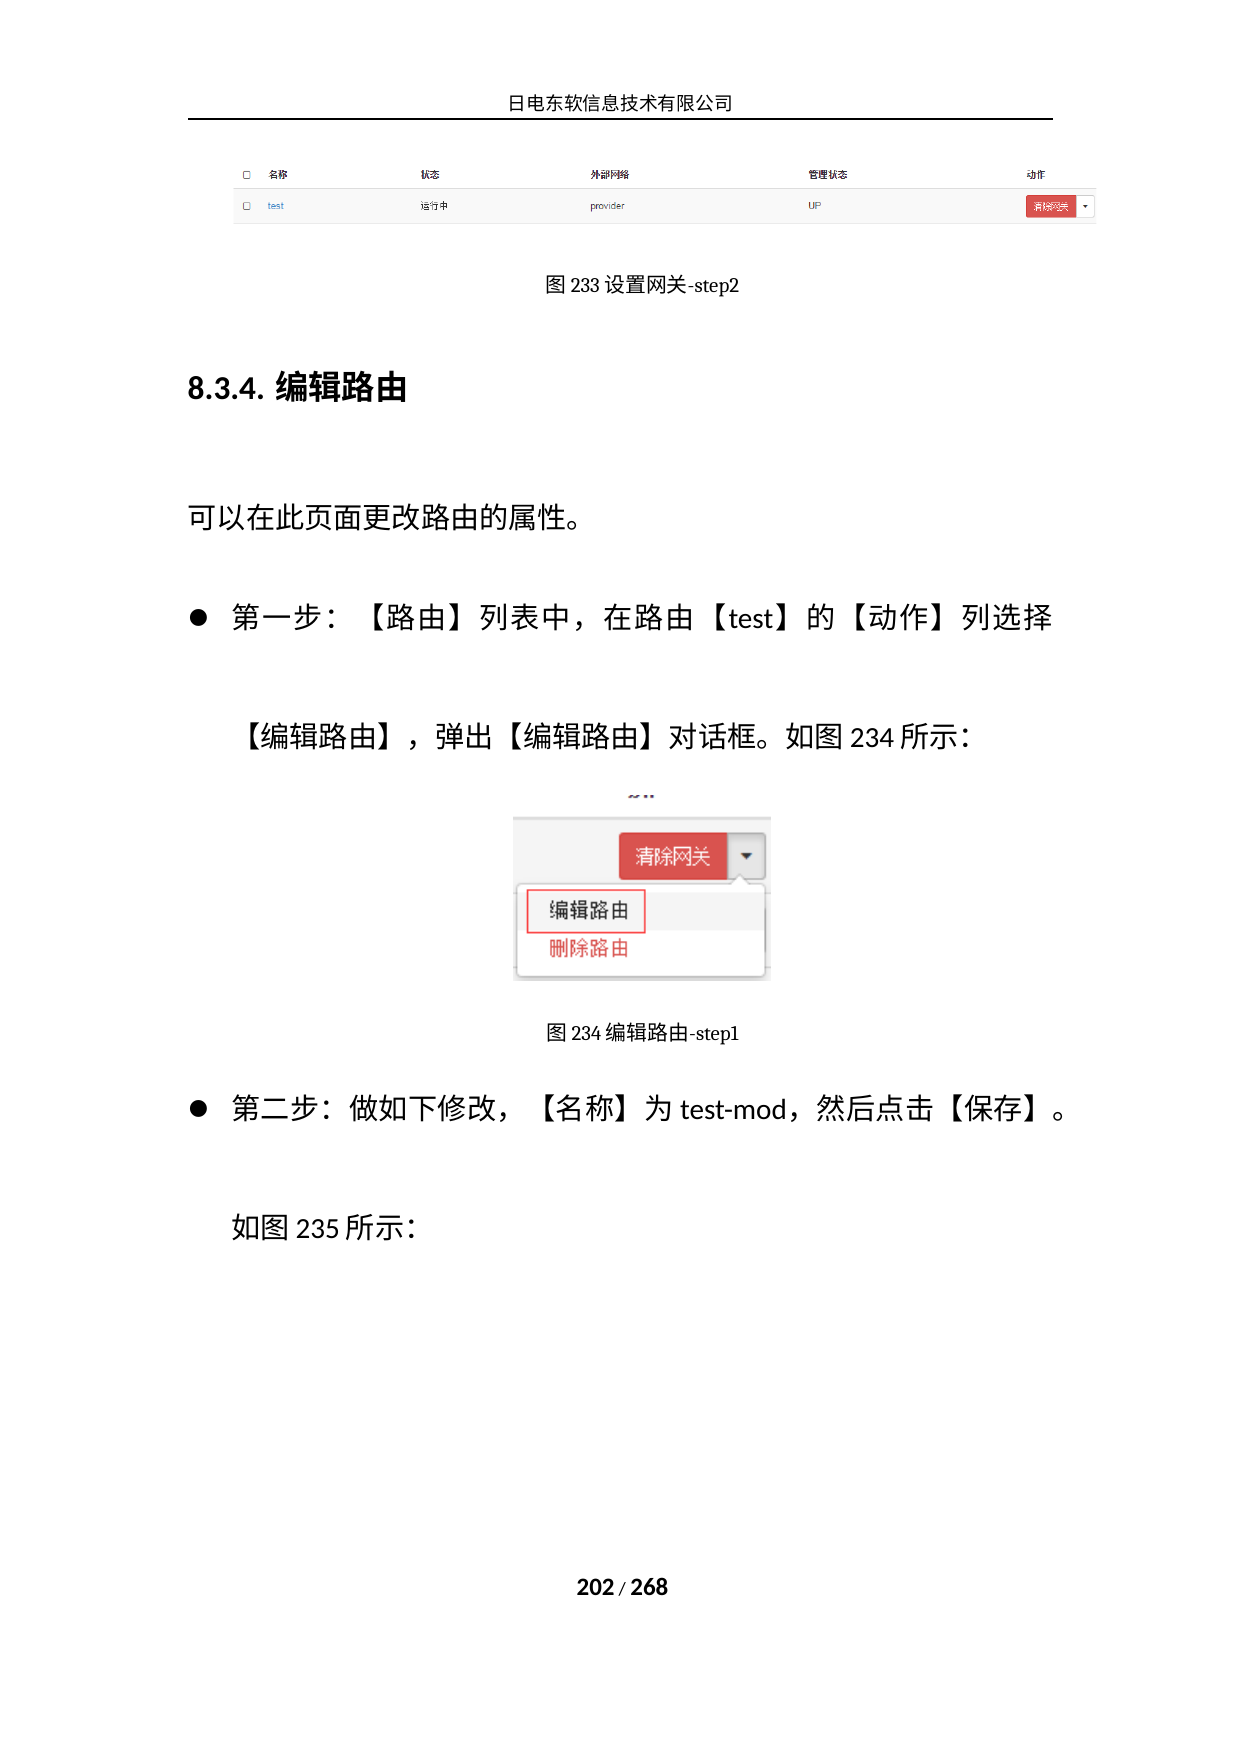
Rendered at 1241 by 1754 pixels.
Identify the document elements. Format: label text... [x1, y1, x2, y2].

picture [513, 795, 771, 981]
text 可以在此页面更改路由的属性。 [187, 476, 1053, 555]
text 图 234 编辑路由-step1 [231, 1012, 1053, 1052]
subtitle 编辑路由 [187, 345, 1053, 424]
list 第一步：【路由】列表中，在路由【test】的【动作】列选择【编辑路由】，弹出【编辑路由】对话框。如图234所示： [187, 576, 1053, 774]
list 第二步：做如下修改，【名称】为test-mod，然后点击【保存】。如图235所示： [187, 1067, 1053, 1265]
text 图 233 设置网关-step2 [231, 263, 1053, 303]
picture [231, 166, 1097, 226]
